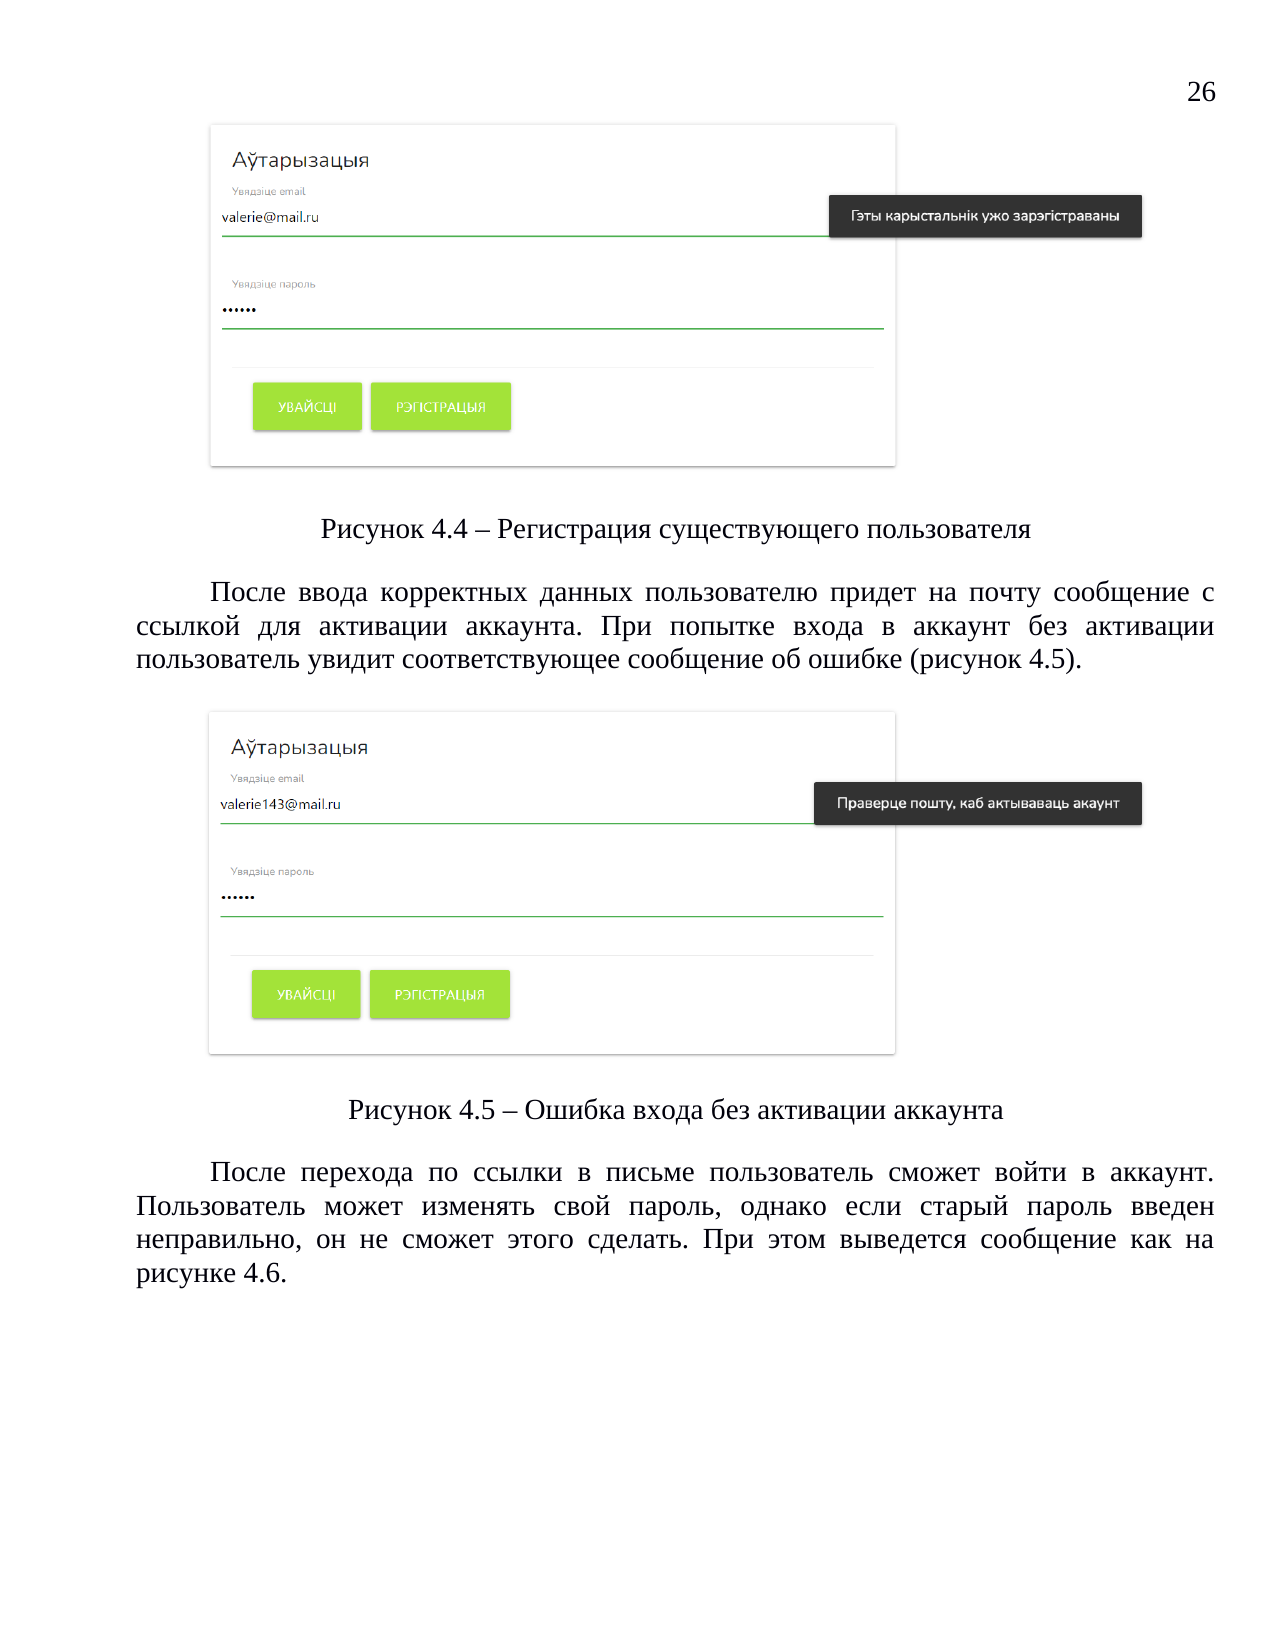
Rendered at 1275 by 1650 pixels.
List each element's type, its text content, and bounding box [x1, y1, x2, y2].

text После перехода по ссылки в письме пользователь сможет войти в аккаунт. Пользователь может изменять свой пароль, однако если старый пароль введен неправильно, он не сможет этого сделать. При этом выведется сообщение как на рисунке 4.6. [136, 1154, 1216, 1289]
picture [203, 118, 1149, 487]
picture [203, 708, 1149, 1067]
text Рисунок 4.5 – Ошибка входа без активации аккаунта [136, 1092, 1216, 1125]
text Рисунок 4.4 – Регистрация существующего пользователя [136, 512, 1216, 545]
text После ввода корректных данных пользователю придет на почту сообщение с ссылкой для активации аккаунта. При попытке входа в аккаунт без активации пользователь увидит соответствующее сообщение об ошибке (рисунок 4.5). [136, 574, 1216, 675]
